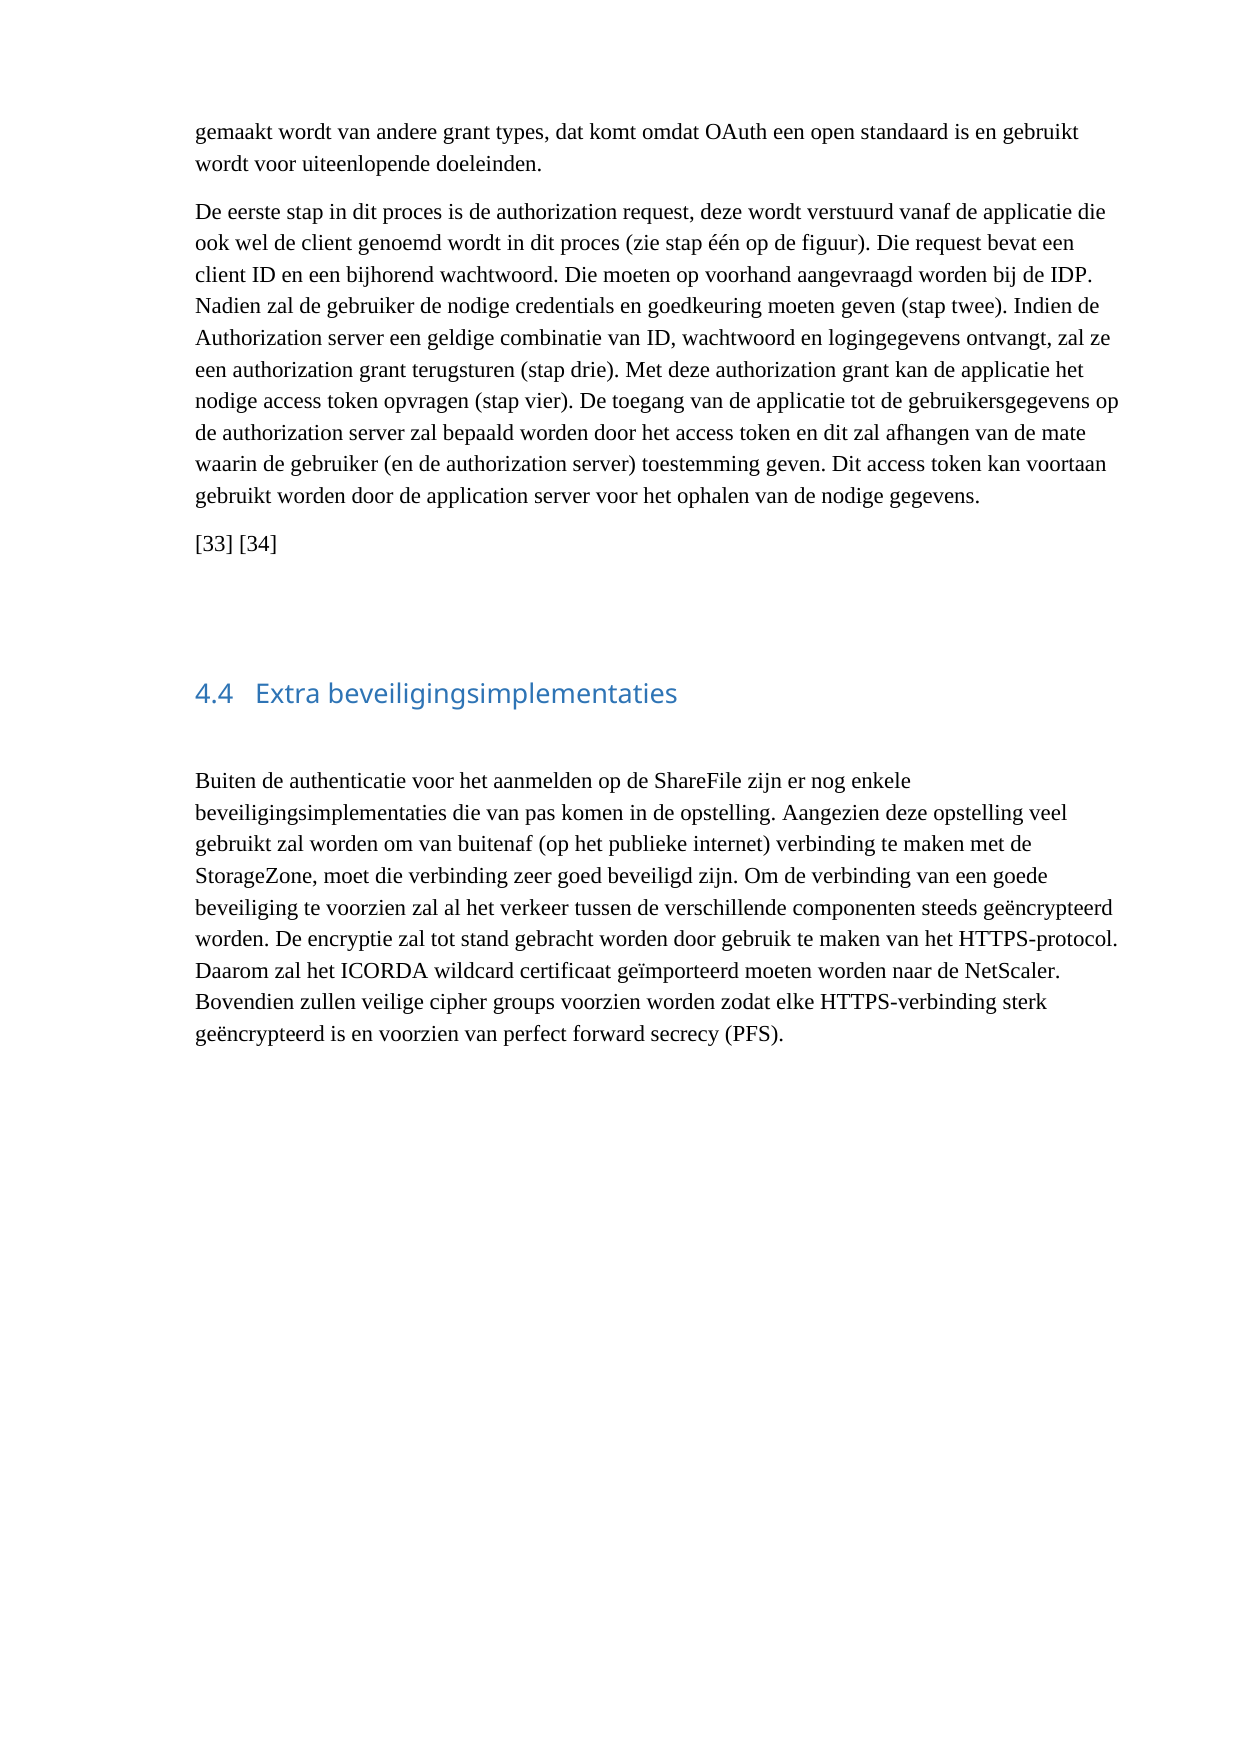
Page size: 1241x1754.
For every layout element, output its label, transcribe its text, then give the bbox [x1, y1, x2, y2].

subtitle Extra beveiligingsimplementaties [195, 675, 1122, 712]
text Buiten de authenticatie voor het aanmelden op de ShareFile zijn er nog enkele beveiligingsimplementaties die van pas komen in de opstelling. Aangezien deze opstelling veel gebruikt zal worden om van buitenaf (op het publieke internet) verbinding te maken met de StorageZone, moet die verbinding zeer goed beveiligd zijn. Om de verbinding van een goede beveiliging te voorzien zal al het verkeer tussen de verschillende componenten steeds geëncrypteerd worden. De encryptie zal tot stand gebracht worden door gebruik te maken van het HTTPS-protocol. Daarom zal het ICORDA wildcard certificaat geïmporteerd moeten worden naar de NetScaler. Bovendien zullen veilige cipher groups voorzien worden zodat elke HTTPS-verbinding sterk geëncrypteerd is en voorzien van perfect forward secrecy (PFS). [195, 767, 1122, 1046]
text De eerste stap in dit proces is de authorization request, deze wordt verstuurd vanaf de applicatie die ook wel de client genoemd wordt in dit proces (zie stap één op de figuur). Die request bevat een client ID en een bijhorend wachtwoord. Die moeten op voorhand aangevraagd worden bij de IDP. Nadien zal de gebruiker de nodige credentials en goedkeuring moeten geven (stap twee). Indien de Authorization server een geldige combinatie van ID, wachtwoord en logingegevens ontvangt, zal ze een authorization grant terugsturen (stap drie). Met deze authorization grant kan de applicatie het nodige access token opvragen (stap vier). De toegang van de applicatie tot de gebruikersgegevens op de authorization server zal bepaald worden door het access token en dit zal afhangen van de mate waarin de gebruiker (en de authorization server) toestemming geven. Dit access token kan voortaan gebruikt worden door de application server voor het ophalen van de nodige gegevens. [195, 198, 1122, 508]
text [195, 118, 1122, 176]
